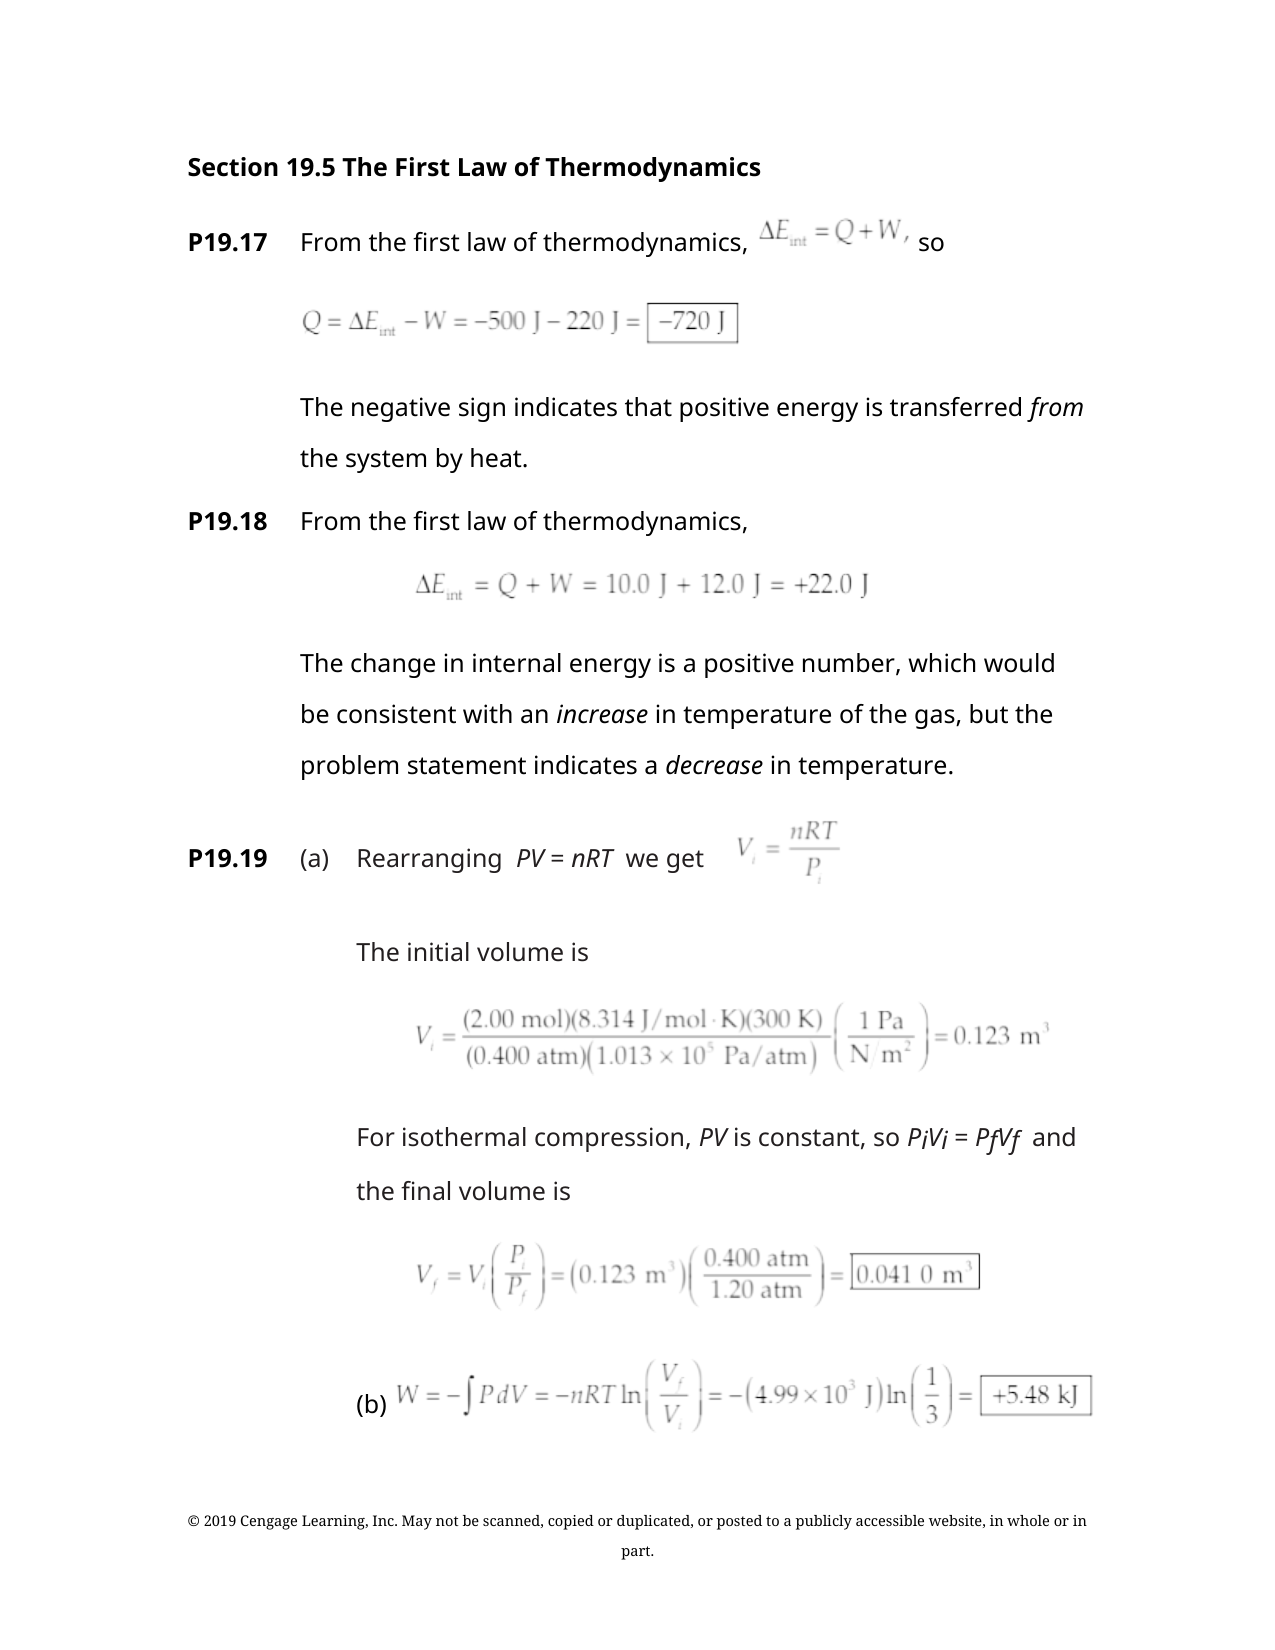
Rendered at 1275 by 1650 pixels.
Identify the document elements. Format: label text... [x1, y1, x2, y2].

text P19.19 (a) Rearranging PV = nRT we get [187, 811, 1087, 906]
text The change in internal energy is a positive number, which would be consistent with an increase in temperature of the gas, but the problem statement indicates a decrease in temperature. [187, 645, 1087, 781]
text For isothermal compression, PV is constant, so PiVi = PfVf and the final volume is [187, 1117, 1087, 1208]
text Section 19.5 The First Law of Thermodynamics [187, 150, 1087, 184]
text (b) [300, 1354, 1116, 1454]
text The negative sign indicates that positive energy is transferred from the system by heat. [187, 389, 1087, 474]
text P19.18 From the first law of thermodynamics, [187, 504, 1087, 538]
text The initial volume is [187, 935, 1087, 969]
text P19.17 From the first law of thermodynamics, so [187, 213, 1087, 269]
